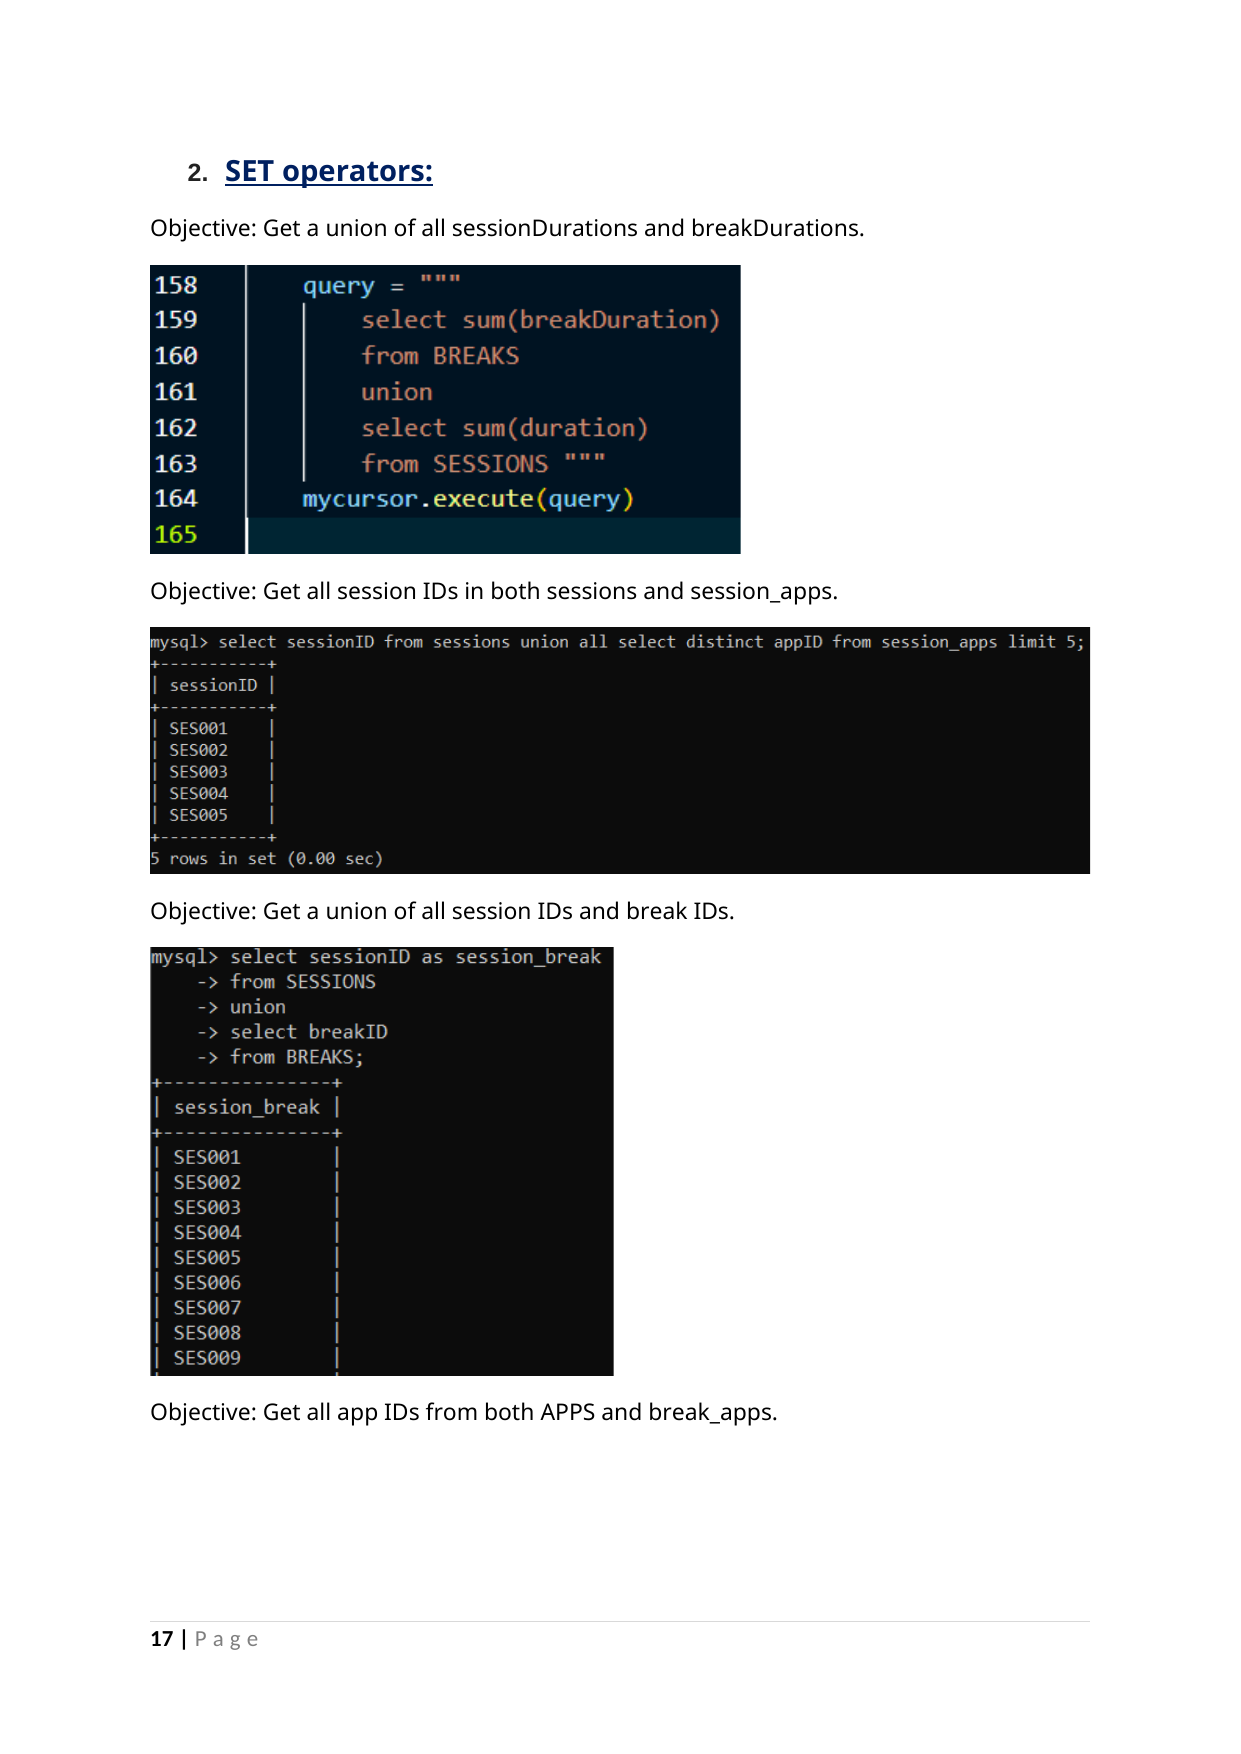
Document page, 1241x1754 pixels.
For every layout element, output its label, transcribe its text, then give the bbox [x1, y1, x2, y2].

text Objective: Get a union of all session IDs and break IDs. [150, 895, 1090, 926]
text Objective: Get a union of all sessionDurations and breakDurations. [150, 212, 1090, 243]
picture [150, 627, 1091, 874]
picture [150, 947, 614, 1376]
text Objective: Get all app IDs from both APPS and break_apps. [150, 1396, 1090, 1427]
picture [150, 265, 741, 554]
list SET operators: [187, 150, 1090, 190]
text Objective: Get all session IDs in both sessions and session_apps. [150, 575, 1090, 606]
